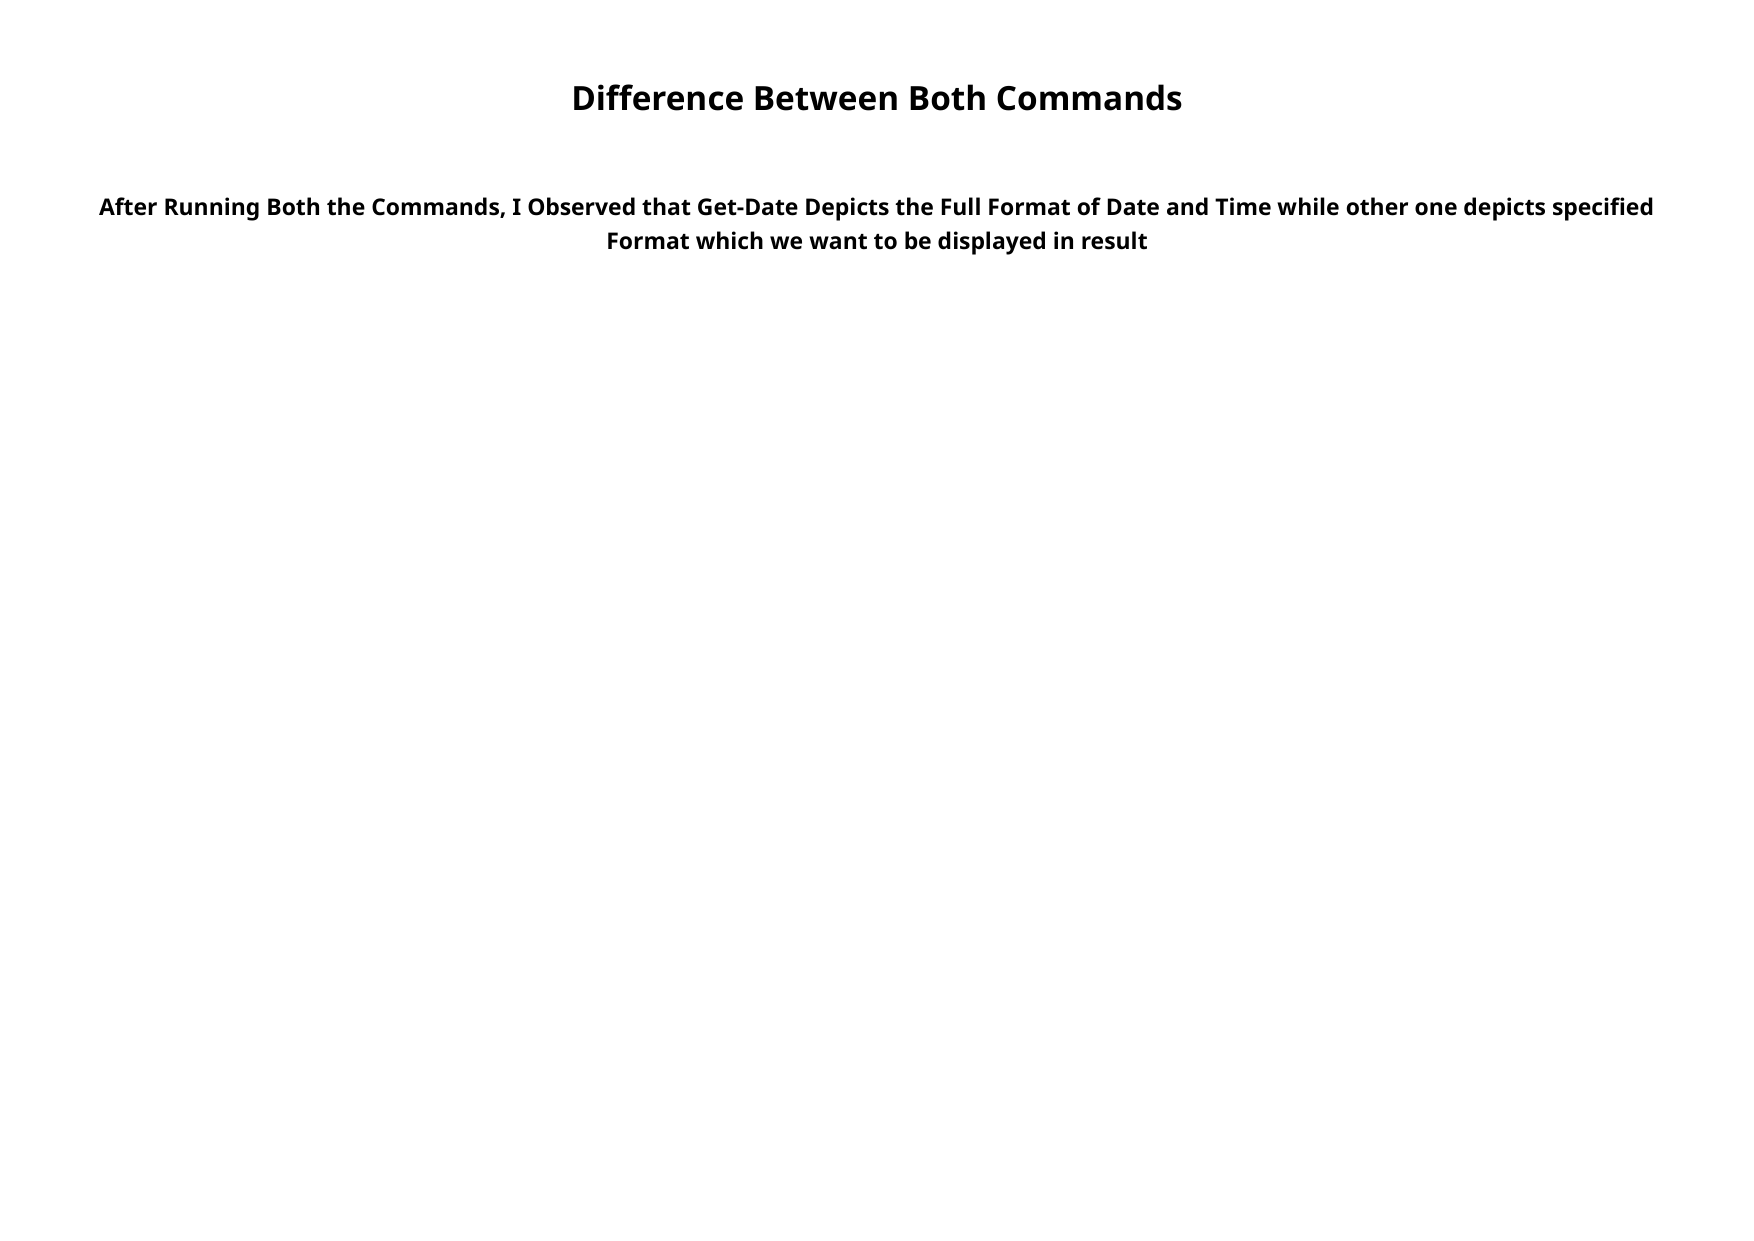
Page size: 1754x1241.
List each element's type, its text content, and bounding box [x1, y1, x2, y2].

text Difference Between Both Commands [75, 75, 1679, 120]
text After Running Both the Commands, I Observed that Get-Date Depicts the Full Format of Date and Time while other one depicts specified Format which we want to be displayed in result [75, 191, 1679, 256]
